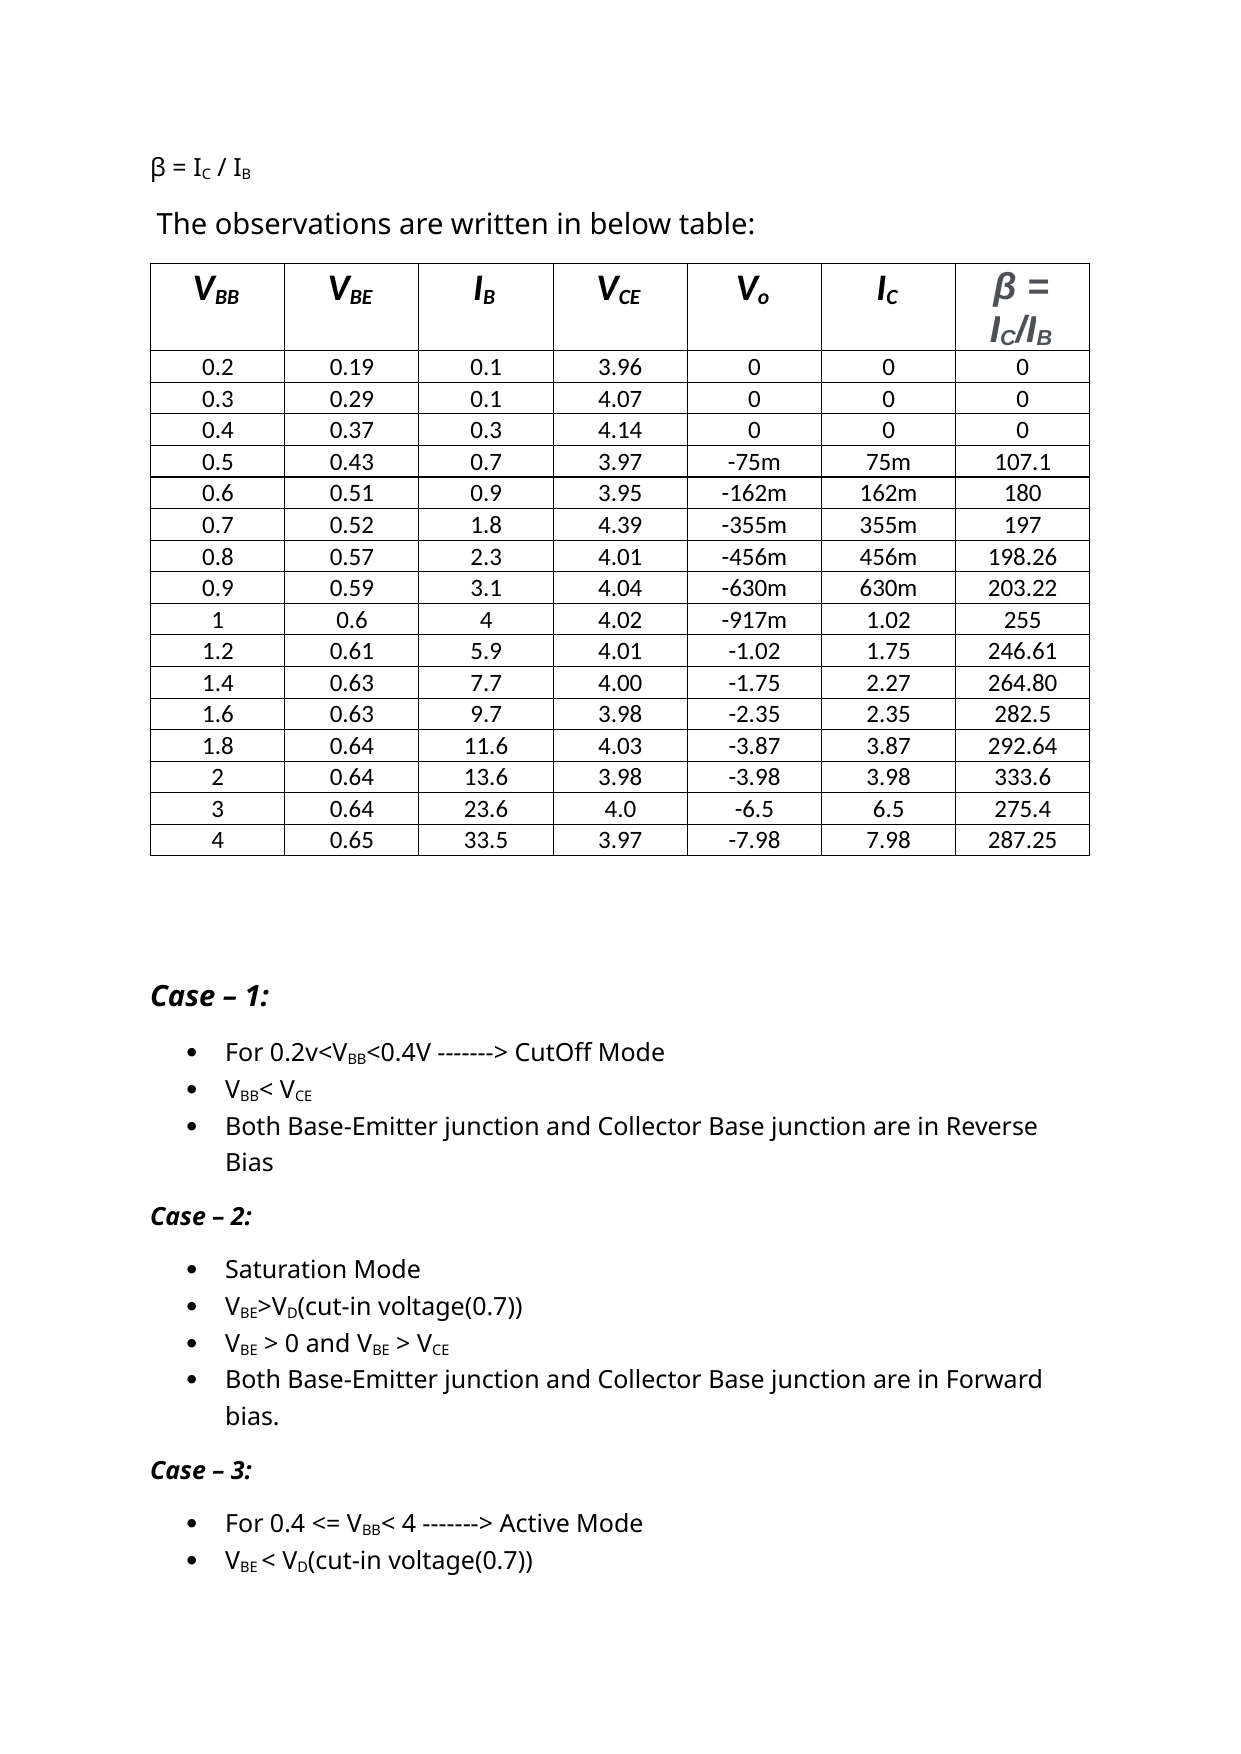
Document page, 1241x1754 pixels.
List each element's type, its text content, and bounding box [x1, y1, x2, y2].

table_cell 13.6 [419, 762, 553, 792]
table_cell 23.6 [419, 793, 553, 824]
table_cell 0.2 [151, 351, 284, 382]
table_cell 1.8 [419, 509, 553, 539]
table_header β = IC/IB [1049, 264, 1089, 350]
table_cell 0.51 [285, 478, 418, 508]
table_cell -1.02 [688, 635, 821, 666]
table_cell 0.5 [151, 446, 284, 476]
table_cell 4.04 [554, 572, 687, 603]
table_cell 246.61 [956, 635, 1089, 666]
table_cell 7.98 [822, 825, 955, 855]
table_cell 1.02 [822, 604, 955, 634]
table_cell 255 [956, 604, 1089, 634]
table_cell 3.98 [554, 699, 687, 729]
table_cell 287.25 [956, 825, 1089, 855]
list For 0.2v<VBB<0.4V -------> CutOff Mode [187, 1035, 1090, 1069]
table_cell 0 [822, 383, 955, 413]
table_cell 75m [822, 446, 955, 476]
list VBE < VD(cut-in voltage(0.7)) [187, 1543, 1090, 1577]
table_cell 0.9 [419, 478, 553, 508]
table_header IC [822, 264, 955, 350]
table_cell 292.64 [956, 730, 1089, 761]
table_cell -7.98 [688, 825, 821, 855]
table_cell 2.3 [419, 541, 553, 571]
table_cell 0.6 [285, 604, 418, 634]
table_cell 2.27 [822, 667, 955, 697]
table_cell 203.22 [956, 572, 1089, 603]
list VBE > 0 and VBE > VCE [187, 1325, 1090, 1359]
table_cell -355m [688, 509, 821, 539]
table_cell 4.01 [554, 635, 687, 666]
table_cell 0.7 [419, 446, 553, 476]
table_cell 0.37 [285, 414, 418, 445]
table_cell 282.5 [956, 699, 1089, 729]
table_cell 4.00 [554, 667, 687, 697]
table_cell 1.6 [151, 699, 284, 729]
table_cell 0.63 [285, 699, 418, 729]
table_header IB [419, 264, 553, 350]
table_cell 0.1 [419, 383, 553, 413]
table_cell 0.1 [419, 351, 553, 382]
table_cell 0 [822, 351, 955, 382]
table_cell 0 [956, 383, 1089, 413]
table_cell 0.64 [285, 762, 418, 792]
table_cell 6.5 [822, 793, 955, 824]
table_cell -3.87 [688, 730, 821, 761]
list Saturation Mode [187, 1252, 1090, 1286]
table_cell 0 [688, 414, 821, 445]
table_cell 4.07 [554, 383, 687, 413]
list For 0.4 <= VBB< 4 -------> Active Mode [187, 1506, 1090, 1540]
table_cell 355m [822, 509, 955, 539]
table_cell -1.75 [688, 667, 821, 697]
table_cell -456m [688, 541, 821, 571]
table_cell 3.1 [419, 572, 553, 603]
table_cell -75m [688, 446, 821, 476]
table_cell 0 [956, 414, 1089, 445]
table_cell 264.80 [956, 667, 1089, 697]
table_cell 33.5 [419, 825, 553, 855]
table_cell 9.7 [419, 699, 553, 729]
table_cell 0 [956, 351, 1089, 382]
text Case – 2: [150, 1198, 1090, 1232]
table_cell 4.01 [554, 541, 687, 571]
table_cell 107.1 [956, 446, 1089, 476]
table_cell 1.4 [151, 667, 284, 697]
table_cell 2 [151, 762, 284, 792]
table_cell 630m [822, 572, 955, 603]
table_cell 0.6 [151, 478, 284, 508]
table_cell 7.7 [419, 667, 553, 697]
table_cell 2.35 [822, 699, 955, 729]
table_cell 0.65 [285, 825, 418, 855]
text Case – 1: [150, 975, 1090, 1015]
table_cell -6.5 [688, 793, 821, 824]
table_cell 3.98 [822, 762, 955, 792]
table_cell 0.52 [285, 509, 418, 539]
table_cell 0.7 [151, 509, 284, 539]
table_cell 0 [688, 351, 821, 382]
table_cell 0.3 [419, 414, 553, 445]
table_header Vo [688, 264, 821, 350]
table_cell 4.03 [554, 730, 687, 761]
text Case – 3: [150, 1452, 1090, 1486]
text The observations are written in below table: [150, 203, 1090, 243]
table_cell 0 [822, 414, 955, 445]
table_cell 3.95 [554, 478, 687, 508]
table_cell 162m [822, 478, 955, 508]
table_cell 4 [419, 604, 553, 634]
table_cell 3.98 [554, 762, 687, 792]
table_cell 0.29 [285, 383, 418, 413]
table_cell 0.57 [285, 541, 418, 571]
table_cell -162m [688, 478, 821, 508]
table_cell 11.6 [419, 730, 553, 761]
table_cell 0.19 [285, 351, 418, 382]
table_cell -2.35 [688, 699, 821, 729]
table_cell 333.6 [956, 762, 1089, 792]
table_cell -917m [688, 604, 821, 634]
table_cell 1.8 [151, 730, 284, 761]
text β = IC / IB [150, 150, 1090, 184]
table_cell 275.4 [956, 793, 1089, 824]
list Both Base-Emitter junction and Collector Base junction are in Reverse Bias [187, 1108, 1090, 1179]
table_cell -3.98 [688, 762, 821, 792]
table_cell 4.14 [554, 414, 687, 445]
table_cell 0.3 [151, 383, 284, 413]
table_cell 1 [151, 604, 284, 634]
list VBE>VD(cut-in voltage(0.7)) [187, 1289, 1090, 1323]
table_cell 5.9 [419, 635, 553, 666]
table_cell 180 [956, 478, 1089, 508]
table_cell 0.63 [285, 667, 418, 697]
table_cell 0.8 [151, 541, 284, 571]
table_cell 0.64 [285, 730, 418, 761]
table_cell 4.39 [554, 509, 687, 539]
table_cell 4.0 [554, 793, 687, 824]
table_cell 4 [151, 825, 284, 855]
table_header VBE [285, 264, 418, 350]
table_cell 0 [688, 383, 821, 413]
table_cell 0.64 [285, 793, 418, 824]
table_cell 3.96 [554, 351, 687, 382]
table_cell 0.61 [285, 635, 418, 666]
table_header β = IC/IB [956, 264, 993, 350]
table_cell -630m [688, 572, 821, 603]
table_cell 0.9 [151, 572, 284, 603]
table_cell 3.97 [554, 446, 687, 476]
table_header VCE [554, 264, 687, 350]
table_cell 0.59 [285, 572, 418, 603]
list Both Base-Emitter junction and Collector Base junction are in Forward bias. [187, 1362, 1090, 1433]
table_cell 3.97 [554, 825, 687, 855]
table_cell 198.26 [956, 541, 1089, 571]
table_cell 3 [151, 793, 284, 824]
table_cell 197 [956, 509, 1089, 539]
table_cell 4.02 [554, 604, 687, 634]
table_header VBB [151, 264, 284, 350]
table_cell 456m [822, 541, 955, 571]
table_cell 0.4 [151, 414, 284, 445]
table_cell 3.87 [822, 730, 955, 761]
list VBB< VCE [187, 1071, 1090, 1106]
table_cell 1.75 [822, 635, 955, 666]
table_cell 0.43 [285, 446, 418, 476]
table_cell 1.2 [151, 635, 284, 666]
